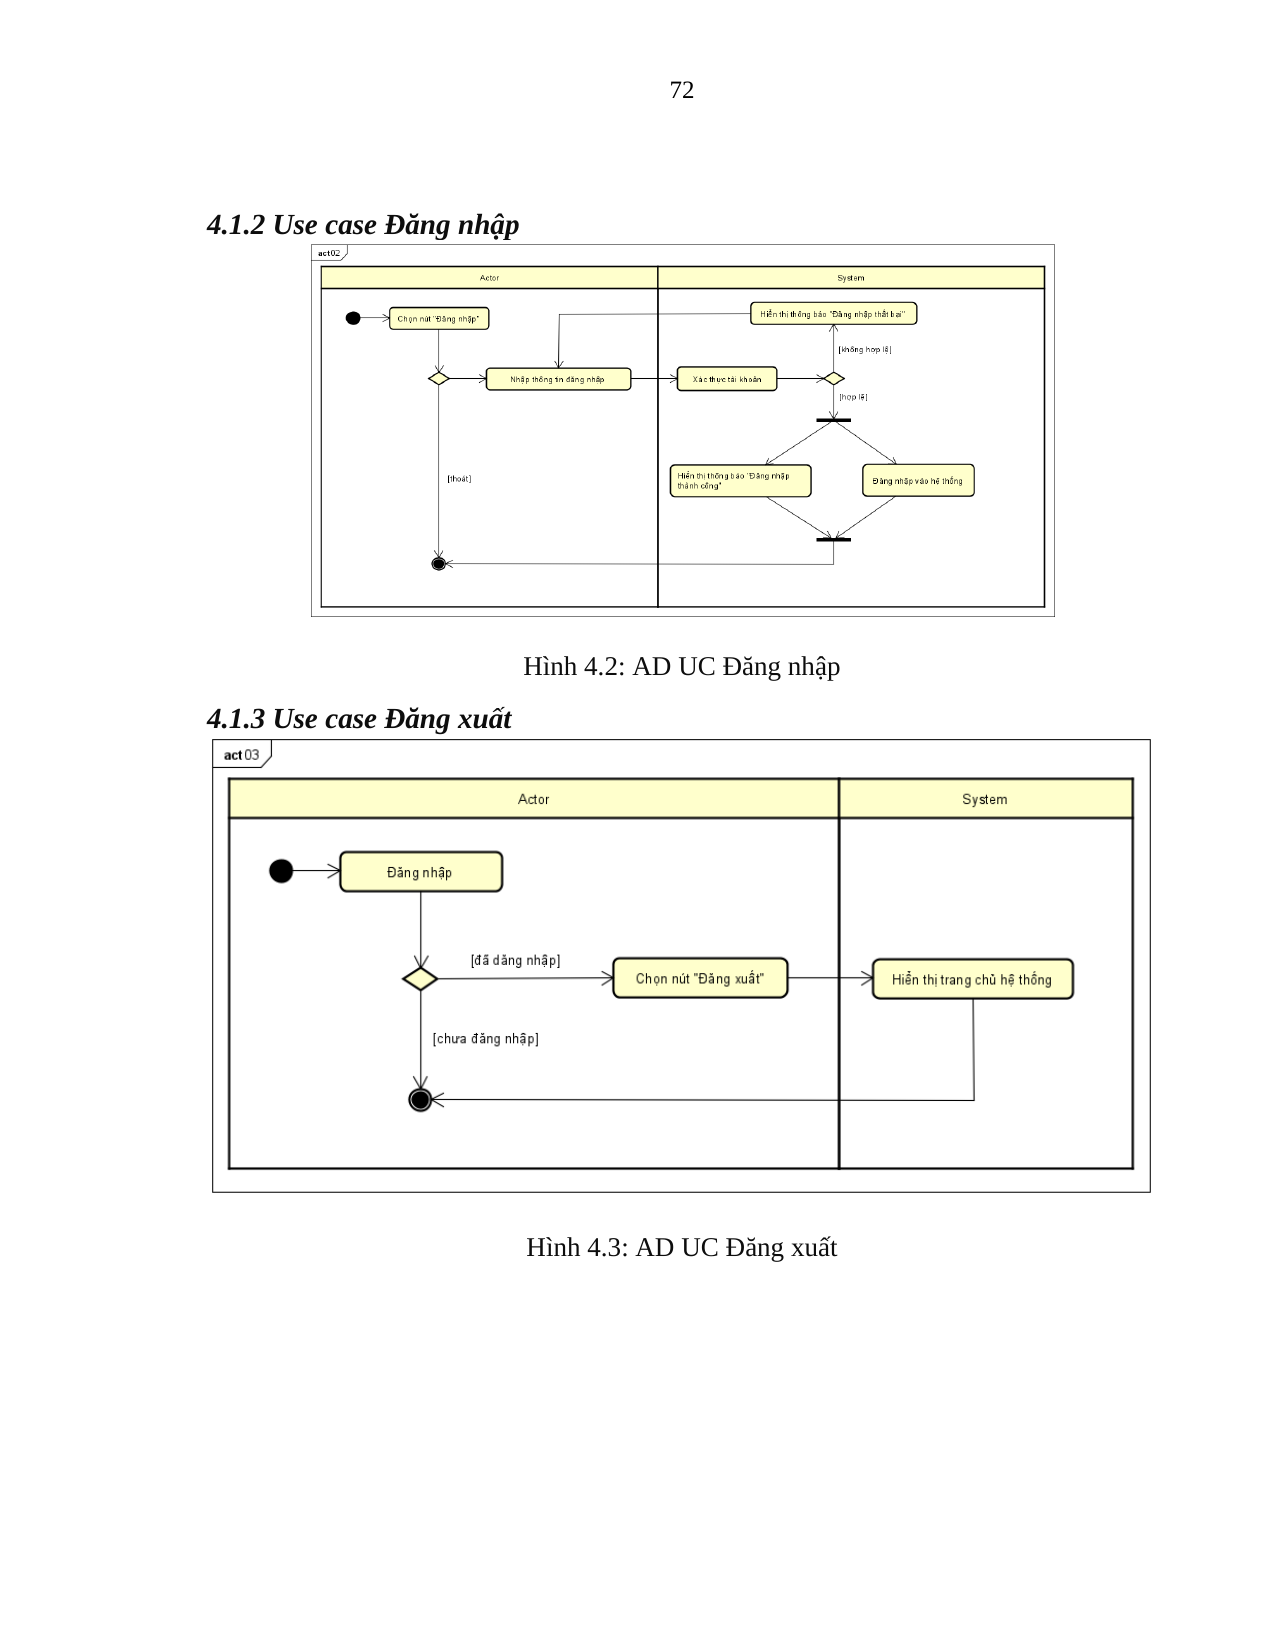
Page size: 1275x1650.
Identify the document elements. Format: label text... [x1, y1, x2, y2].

text Hình 4.3: AD UC Đăng xuất [207, 1231, 1157, 1262]
picture [206, 735, 1157, 1200]
subtitle 4.1.2 Use case Đăng nhập [207, 207, 1157, 240]
picture [308, 240, 1056, 619]
subtitle 4.1.3 Use case Đăng xuất [207, 702, 1157, 735]
text Hình 4.2: AD UC Đăng nhập [207, 650, 1157, 681]
